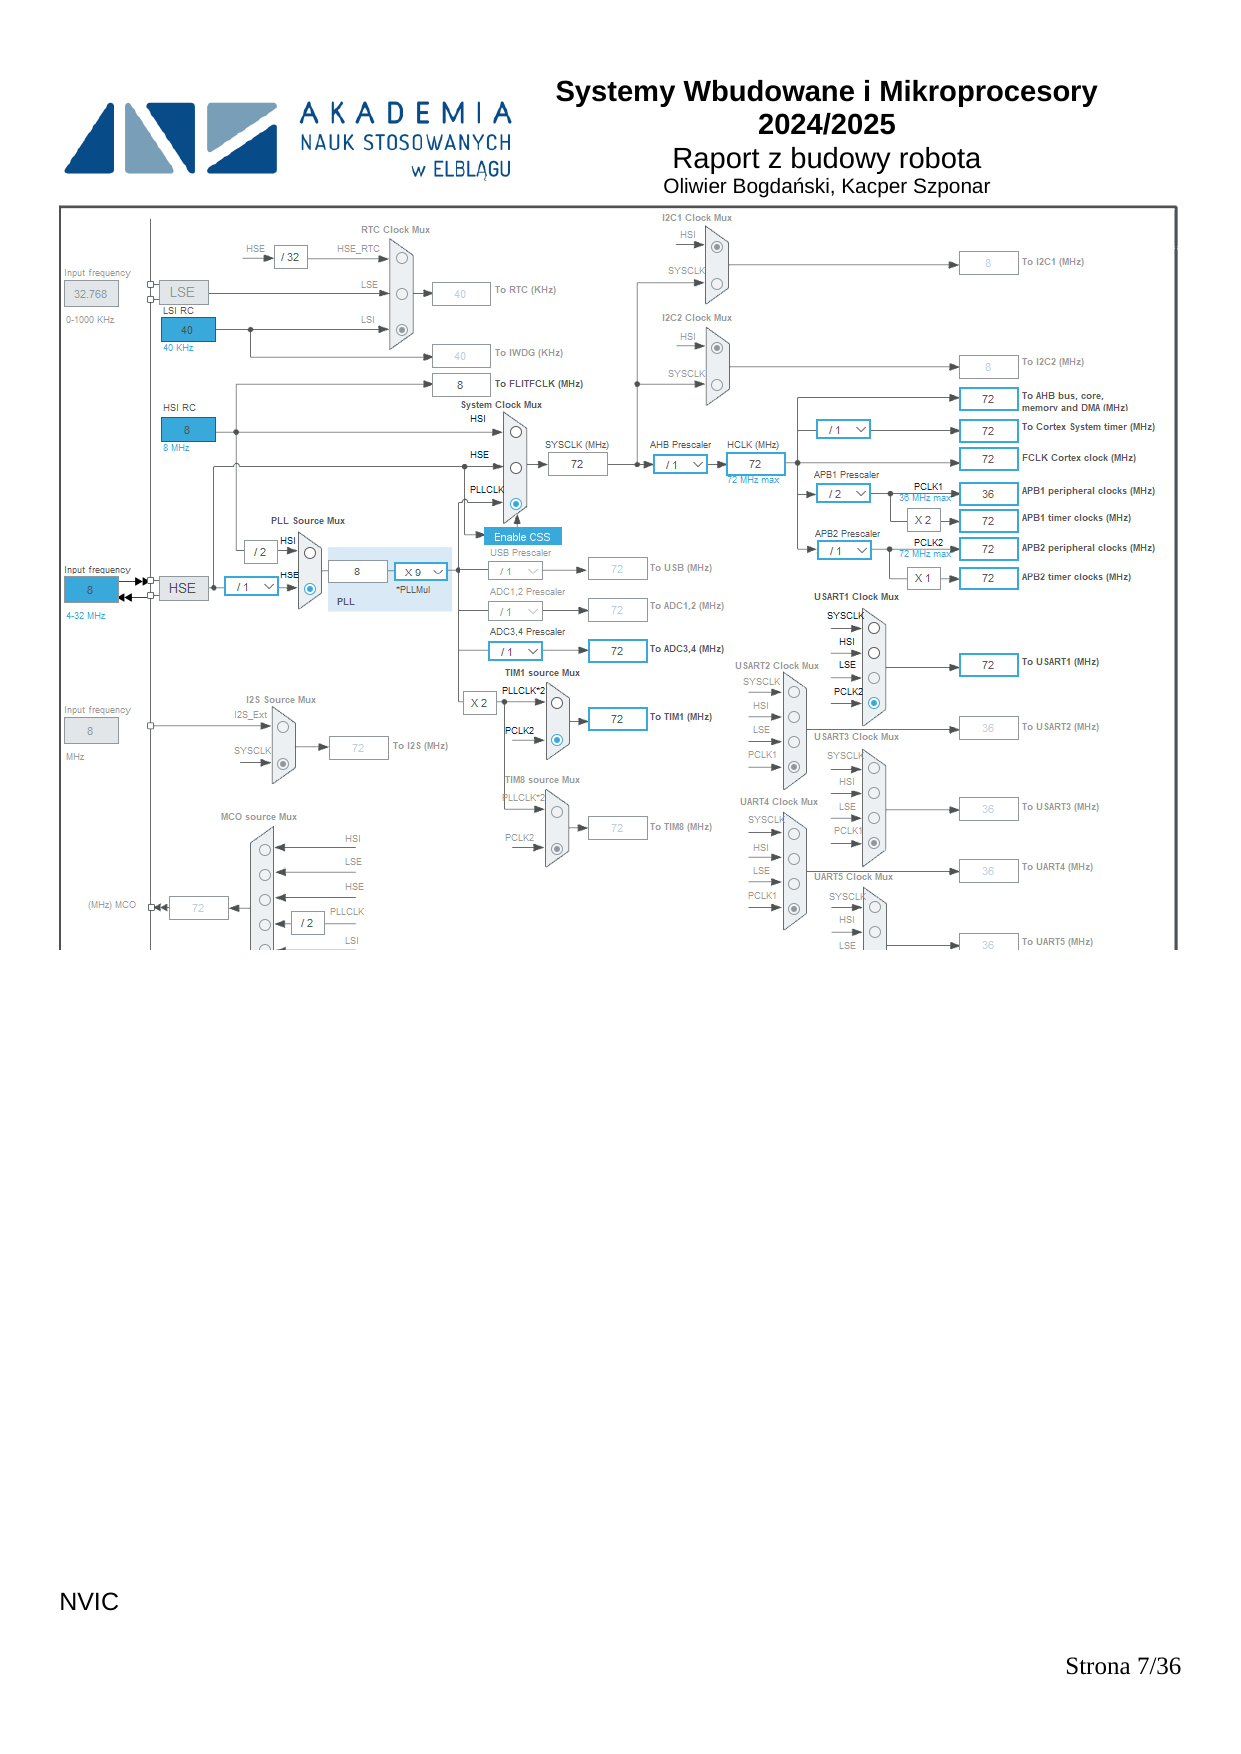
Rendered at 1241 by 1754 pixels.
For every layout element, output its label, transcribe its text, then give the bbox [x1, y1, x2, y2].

text NVIC [59, 1587, 1181, 1616]
picture [63, 100, 515, 181]
picture [59, 198, 1182, 950]
